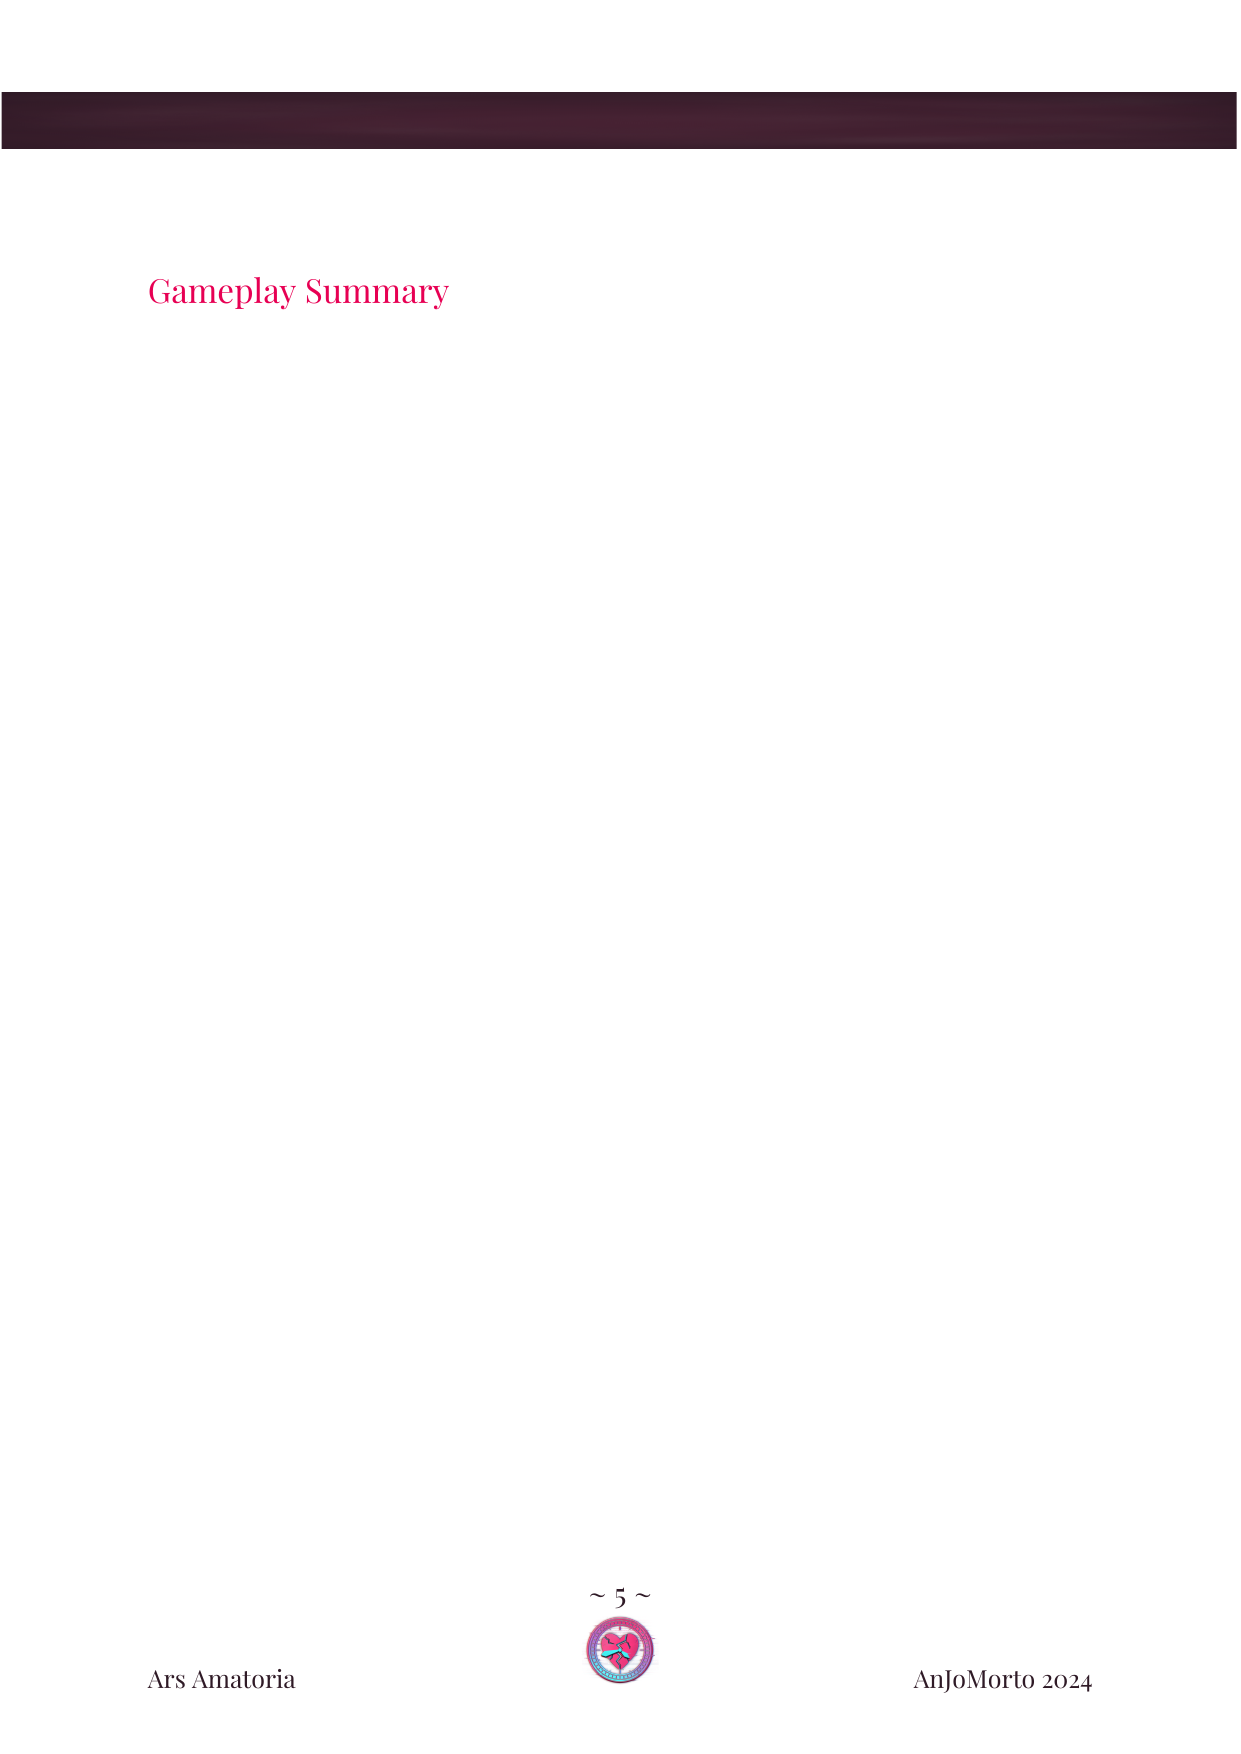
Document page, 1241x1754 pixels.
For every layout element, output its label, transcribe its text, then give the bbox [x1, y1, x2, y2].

subtitle Gameplay Summary [148, 185, 1093, 312]
picture [0, 92, 1236, 149]
picture [581, 1611, 659, 1689]
